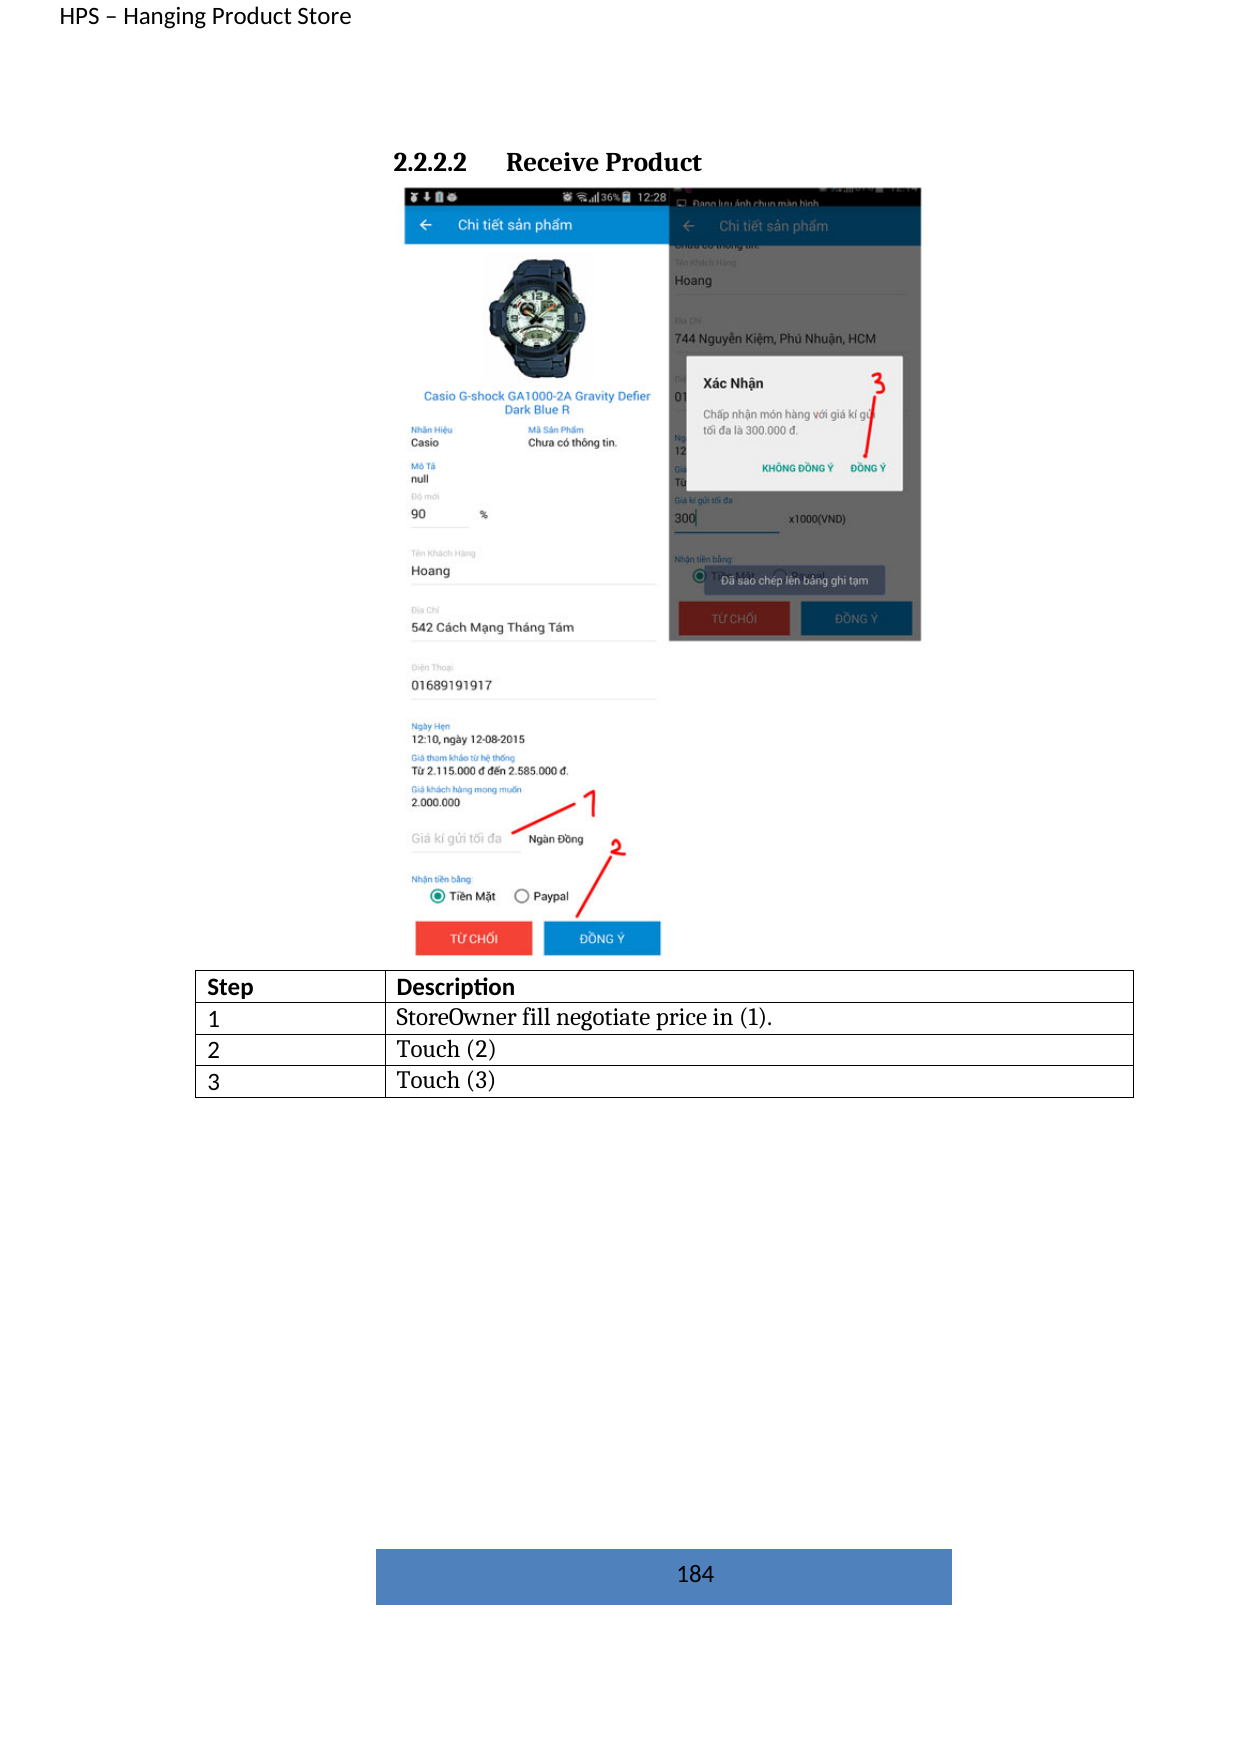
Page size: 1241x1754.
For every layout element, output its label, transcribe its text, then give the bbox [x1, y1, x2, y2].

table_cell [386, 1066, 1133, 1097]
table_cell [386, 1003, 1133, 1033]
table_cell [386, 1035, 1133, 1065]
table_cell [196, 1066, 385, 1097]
picture [397, 178, 932, 970]
subtitle Receive Product [393, 147, 1122, 178]
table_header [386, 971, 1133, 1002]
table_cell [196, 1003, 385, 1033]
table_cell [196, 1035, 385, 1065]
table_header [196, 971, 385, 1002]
